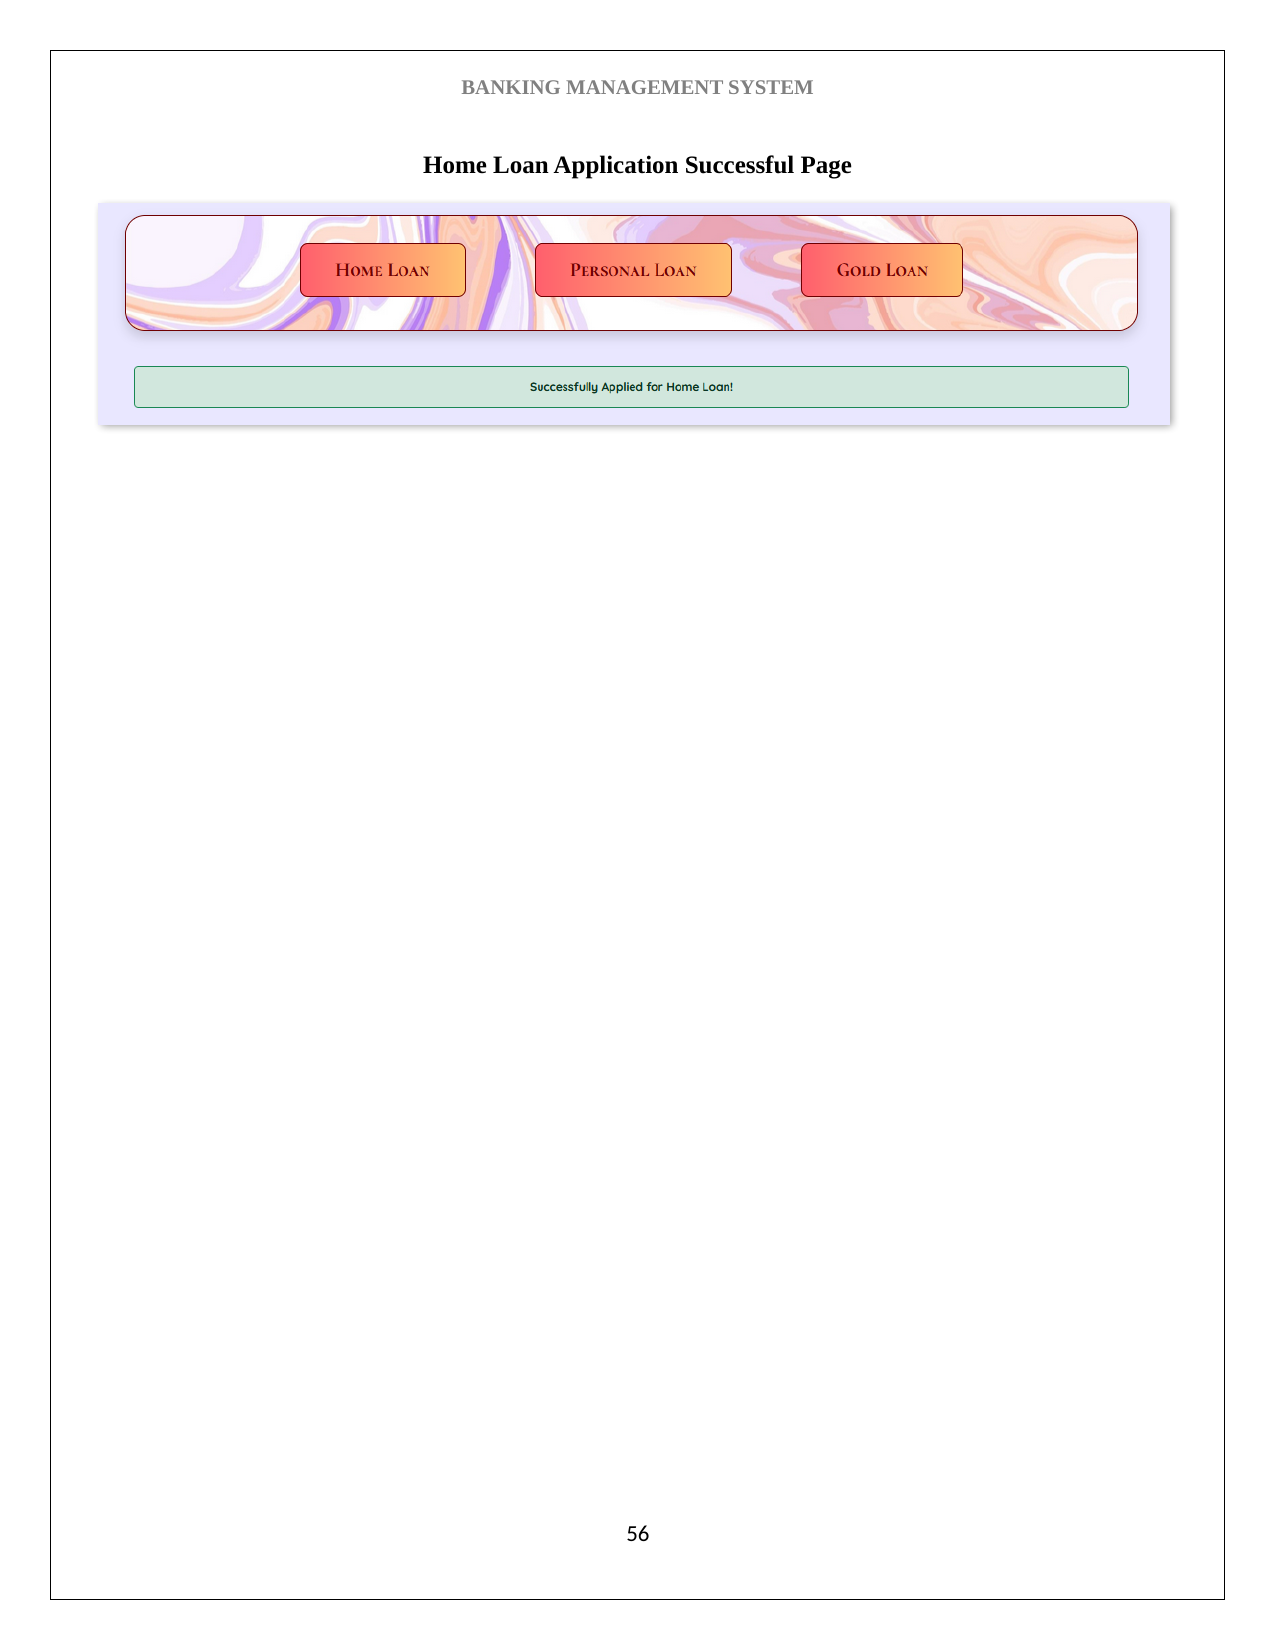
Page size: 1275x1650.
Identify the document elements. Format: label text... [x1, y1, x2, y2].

picture [98, 203, 1170, 425]
text Home Loan Application Successful Page [225, 150, 1050, 179]
